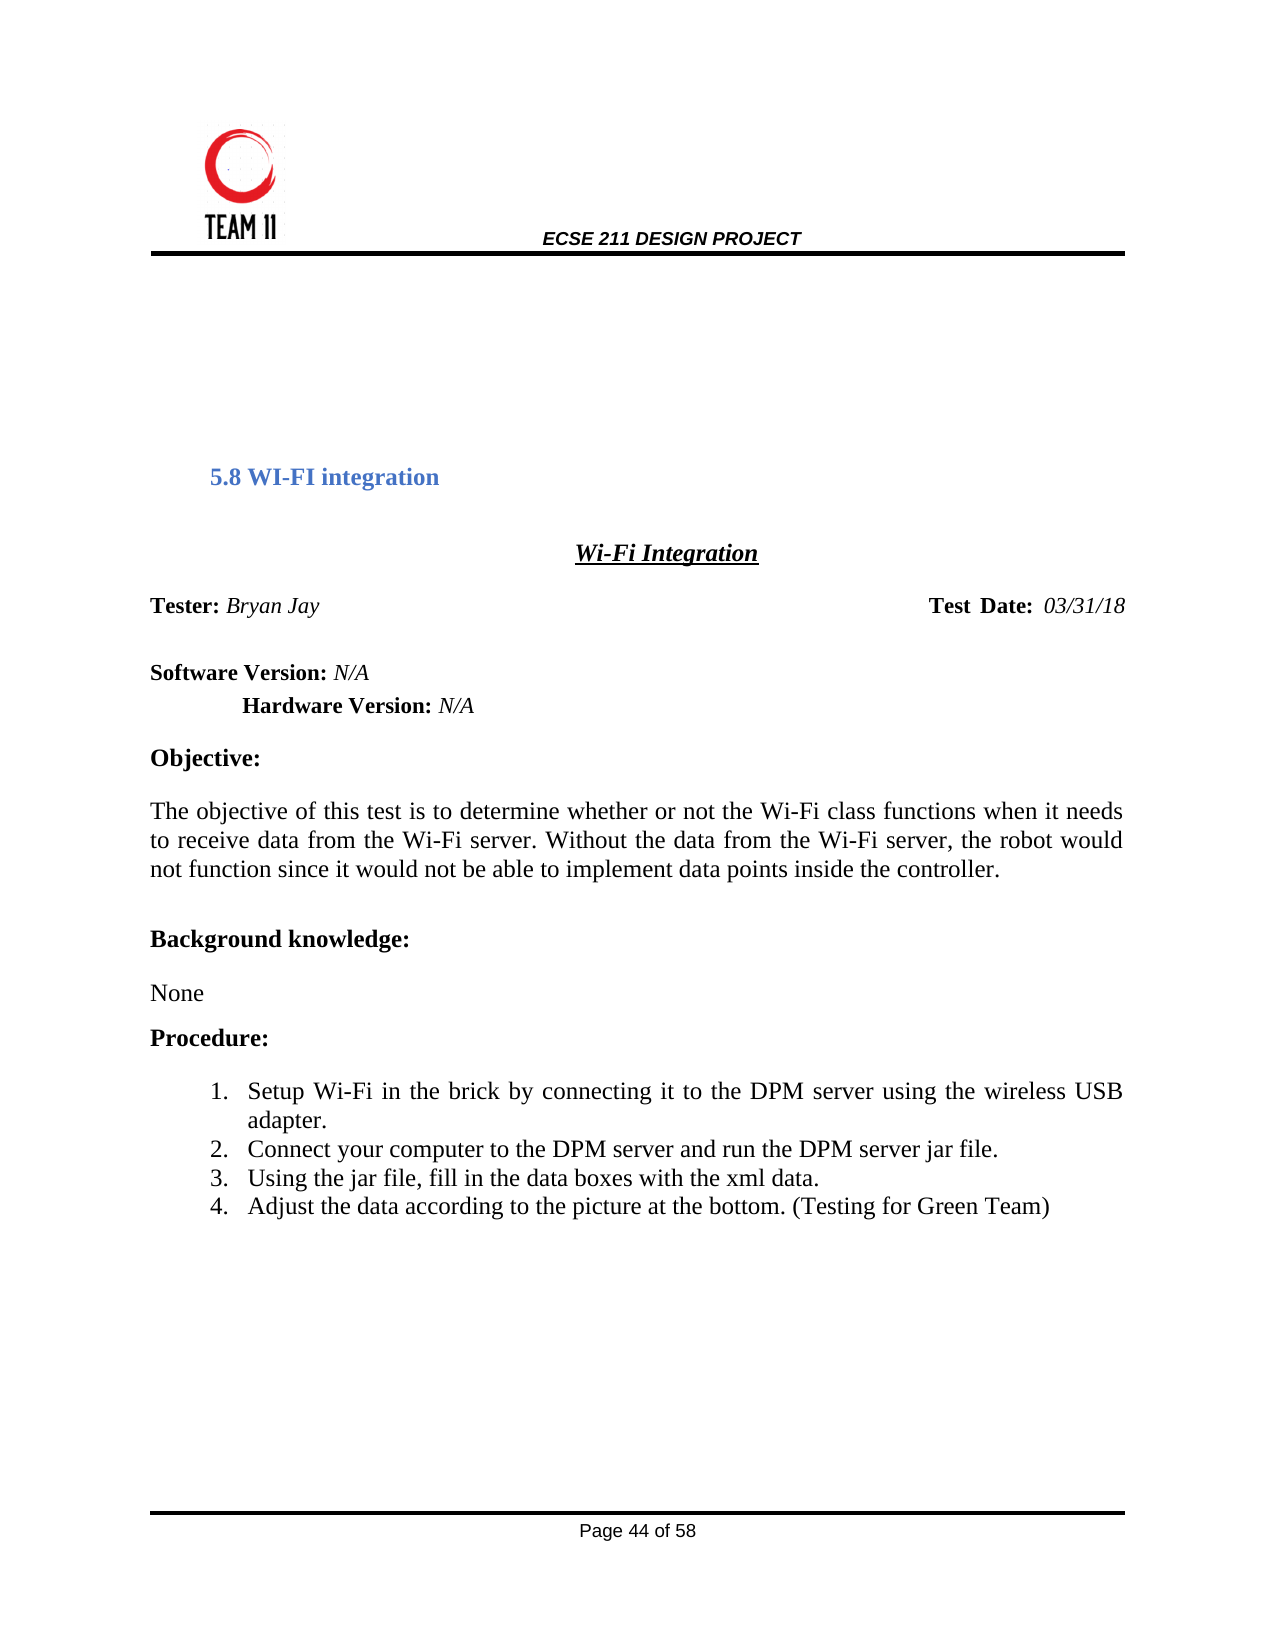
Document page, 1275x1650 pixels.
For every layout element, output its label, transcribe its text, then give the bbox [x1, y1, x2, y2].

picture [197, 120, 286, 245]
text Tester: Bryan Jay Test Date: 03/31/18 Software Version: N/A Hardware Version: N/A [150, 592, 1125, 719]
text Wi-Fi Integration [210, 538, 1125, 567]
subtitle 5.8 WI-FI integration [150, 462, 1125, 491]
text Procedure: [150, 1023, 1125, 1052]
list Adjust the data according to the picture at the bottom. (Testing for Green Team) [210, 1191, 1125, 1220]
text Objective: [150, 743, 1125, 772]
list Setup Wi-Fi in the brick by connecting it to the DPM server using the wireless USB adapter. [210, 1076, 1125, 1134]
list Using the jar file, fill in the data boxes with the xml data. [210, 1163, 1125, 1191]
text None [150, 978, 1125, 1006]
text The objective of this test is to determine whether or not the Wi-Fi class functions when it needs to receive data from the Wi-Fi server. Without the data from the Wi-Fi server, the robot would not function since it would not be able to implement data points inside the controller. [150, 796, 1125, 883]
text Background knowledge: [150, 924, 1125, 953]
list Connect your computer to the DPM server and run the DPM server jar file. [210, 1134, 1125, 1163]
